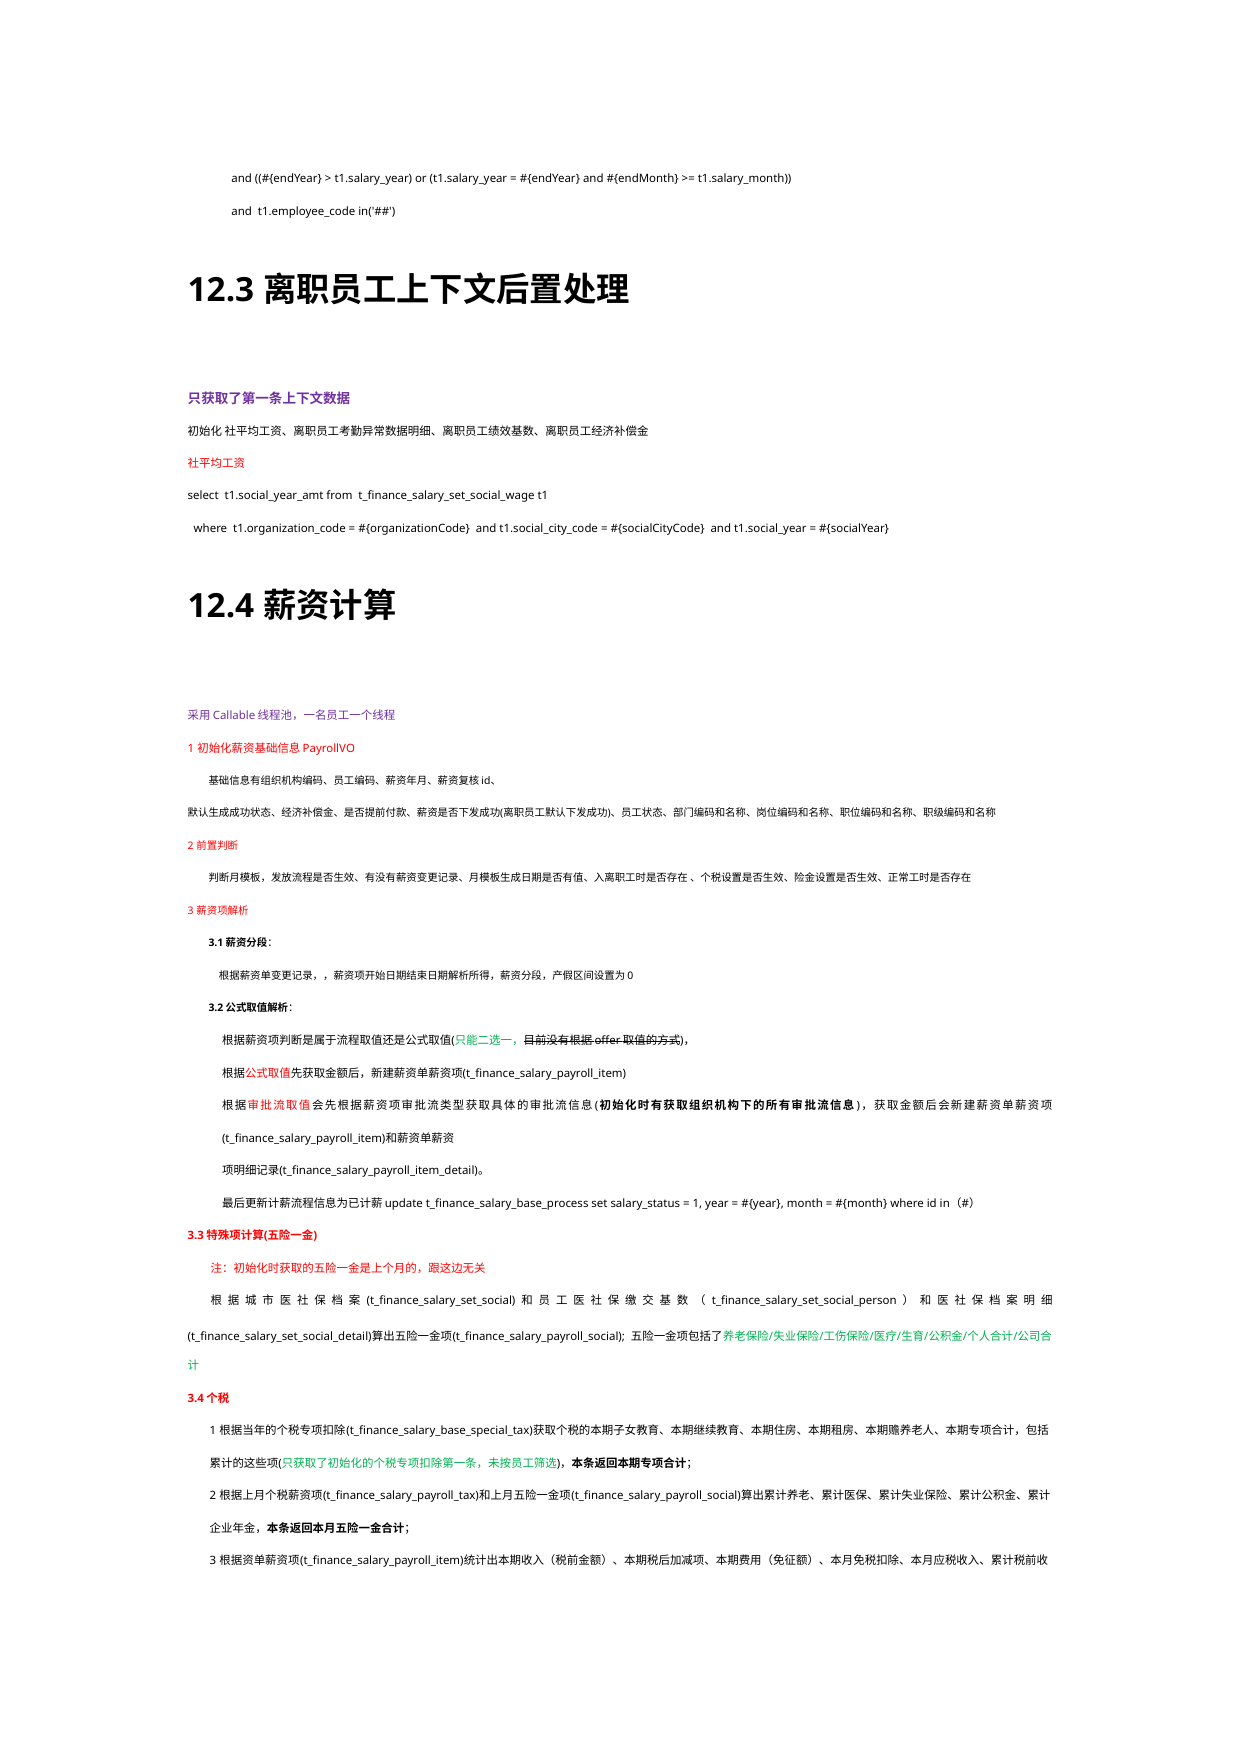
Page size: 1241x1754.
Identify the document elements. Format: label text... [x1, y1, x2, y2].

text 根据公式取值先获取金额后，新建薪资单薪资项(t_finance_salary_payroll_item) [222, 1056, 1053, 1088]
text 采用Callable线程池，一名员工一个线程 [187, 698, 1053, 731]
text 2 前置判断 [187, 828, 1053, 861]
text 判断月模板，发放流程是否生效、有没有薪资变更记录、月模板生成日期是否有值、入离职工时是否存在 、个税设置是否生效、险金设置是否生效、正常工时是否存在 [187, 861, 1053, 893]
text 项明细记录(t_finance_salary_payroll_item_detail)。 [222, 1153, 1053, 1186]
text 1 根据当年的个税专项扣除(t_finance_salary_base_special_tax)获取个税的本期子女教育、本期继续教育、本期住房、本期租房、本期赡养老人、本期专项合计，包括累计的这些项(只获取了初始化的个税专项扣除第一条，未按员工筛选)，本条返回本期专项合计； [209, 1413, 1053, 1478]
text 3.1薪资分段： [187, 926, 1053, 958]
text 根据薪资单变更记录，，薪资项开始日期结束日期解析所得，薪资分段，产假区间设置为0 [187, 958, 1053, 991]
text 3.4个税 [187, 1381, 1053, 1413]
text 1 初始化薪资基础信息PayrollVO [187, 731, 1053, 763]
text 社平均工资 [187, 446, 1053, 479]
text and t1.employee_code in('##') [231, 194, 1053, 227]
subtitle 12.3 离职员工上下文后置处理 [187, 254, 1053, 319]
text 3.3特殊项计算(五险一金) [187, 1218, 1053, 1251]
text 最后更新计薪流程信息为已计薪update t_finance_salary_base_process set salary_status = 1, year = #{year}, month = #{month} where id in（#） [222, 1186, 1053, 1218]
text where t1.organization_code = #{organizationCode} and t1.social_city_code = #{socialCityCode} and t1.social_year = #{socialYear} [187, 511, 1053, 544]
text 只获取了第一条上下文数据 [187, 381, 1053, 414]
text and ((#{endYear} > t1.salary_year) or (t1.salary_year = #{endYear} and #{endMonth} >= t1.salary_month)) [231, 162, 1053, 194]
text 根据薪资项判断是属于流程取值还是公式取值(只能二选一，目前没有根据offer取值的方式)， [187, 1023, 1053, 1056]
text 根据城市医社保档案(t_finance_salary_set_social)和员工医社保缴交基数（t_finance_salary_set_social_person）和医社保档案明细(t_finance_salary_set_social_detail)算出五险一金项(t_finance_salary_payroll_social); 五险一金项包括了养老保险/失业保险/工伤保险/医疗/生育/公积金/个人合计/公司合计 [187, 1283, 1053, 1381]
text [209, 1543, 1053, 1576]
text 3.2公式取值解析： [187, 991, 1053, 1023]
text 根据审批流取值会先根据薪资项审批流类型获取具体的审批流信息(初始化时有获取组织机构下的所有审批流信息)，获取金额后会新建薪资单薪资项(t_finance_salary_payroll_item)和薪资单薪资 [222, 1088, 1053, 1153]
text 注：初始化时获取的五险一金是上个月的，跟这边无关 [187, 1251, 1053, 1283]
text 3 薪资项解析 [187, 893, 1053, 926]
text 2 根据上月个税薪资项(t_finance_salary_payroll_tax)和上月五险一金项(t_finance_salary_payroll_social)算出累计养老、累计医保、累计失业保险、累计公积金、累计企业年金，本条返回本月五险一金合计； [209, 1478, 1053, 1543]
text select t1.social_year_amt from t_finance_salary_set_social_wage t1 [187, 479, 1053, 511]
text 基础信息有组织机构编码、员工编码、薪资年月、薪资复核id、 [187, 763, 1053, 796]
text 初始化 社平均工资、离职员工考勤异常数据明细、离职员工绩效基数、离职员工经济补偿金 [187, 414, 1053, 446]
subtitle 12.4 薪资计算 [187, 571, 1053, 636]
text 默认生成成功状态、经济补偿金、是否提前付款、薪资是否下发成功(离职员工默认下发成功)、员工状态、部门编码和名称、岗位编码和名称、职位编码和名称、职级编码和名称 [187, 796, 1053, 828]
